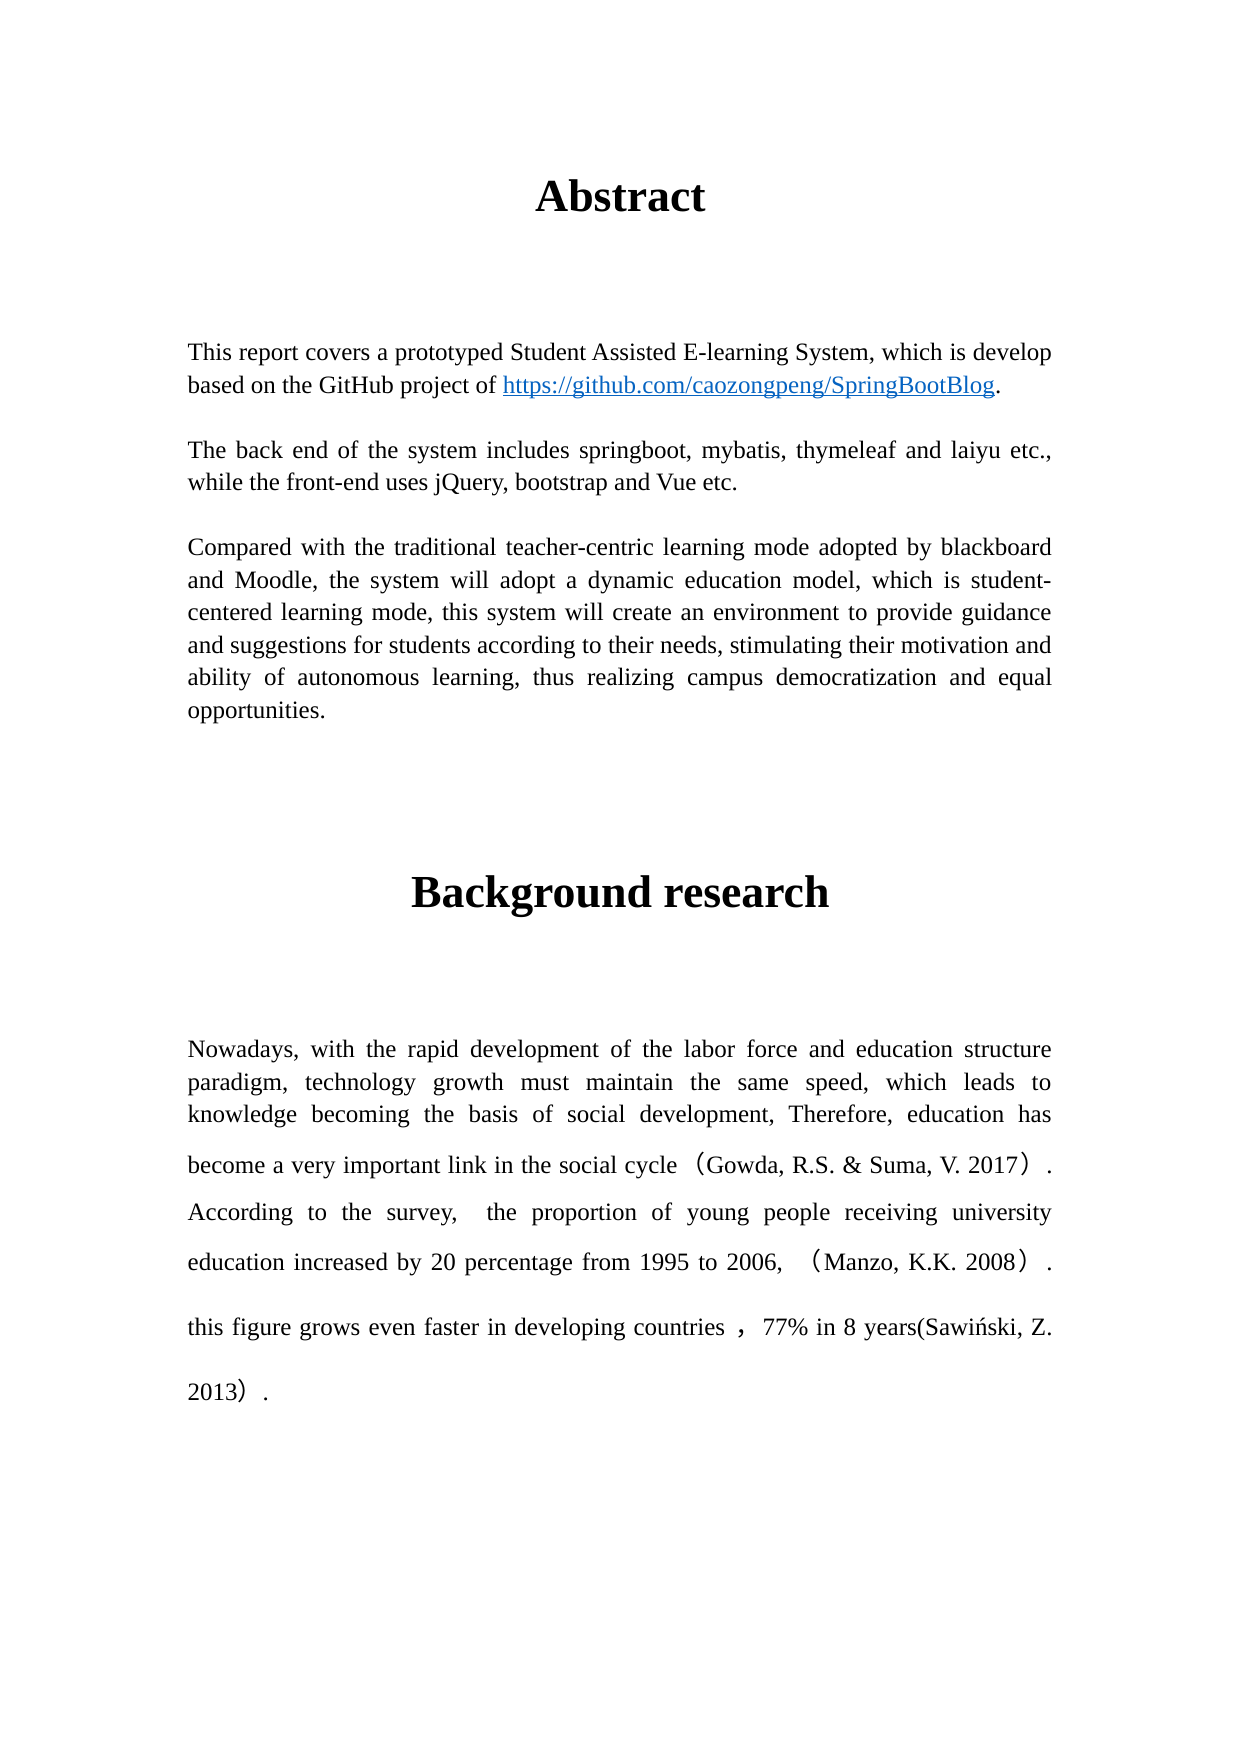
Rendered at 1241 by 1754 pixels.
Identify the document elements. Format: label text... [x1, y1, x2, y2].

subtitle Abstract [187, 162, 1053, 227]
subtitle Background research [187, 858, 1053, 923]
text Compared with the traditional teacher-centric learning mode adopted by blackboard and Moodle, the system will adopt a dynamic education model, which is student-centered learning mode, this system will create an environment to provide guidance and suggestions for students according to their needs, stimulating their motivation and ability of autonomous learning, thus realizing campus democratization and equal opportunities. [187, 531, 1053, 726]
text The back end of the system includes springboot, mybatis, thymeleaf and laiyu etc., while the front-end uses jQuery, bootstrap and Vue etc. [187, 433, 1053, 498]
text This report covers a prototyped Student Assisted E-learning System, which is develop based on the GitHub project of https://github.com/caozongpeng/SpringBootBlog. [187, 336, 1053, 401]
text Nowadays, with the rapid development of the labor force and education structure paradigm, technology growth must maintain the same speed, which leads to knowledge becoming the basis of social development, Therefore, education has become a very important link in the social cycle（Gowda, R.S. & Suma, V. 2017）. According to the survey, the proportion of young people receiving university education increased by 20 percentage from 1995 to 2006, （Manzo, K.K. 2008）. this figure grows even faster in developing countries ，77% in 8 years(Sawiński, Z. 2013）. [187, 1032, 1053, 1422]
